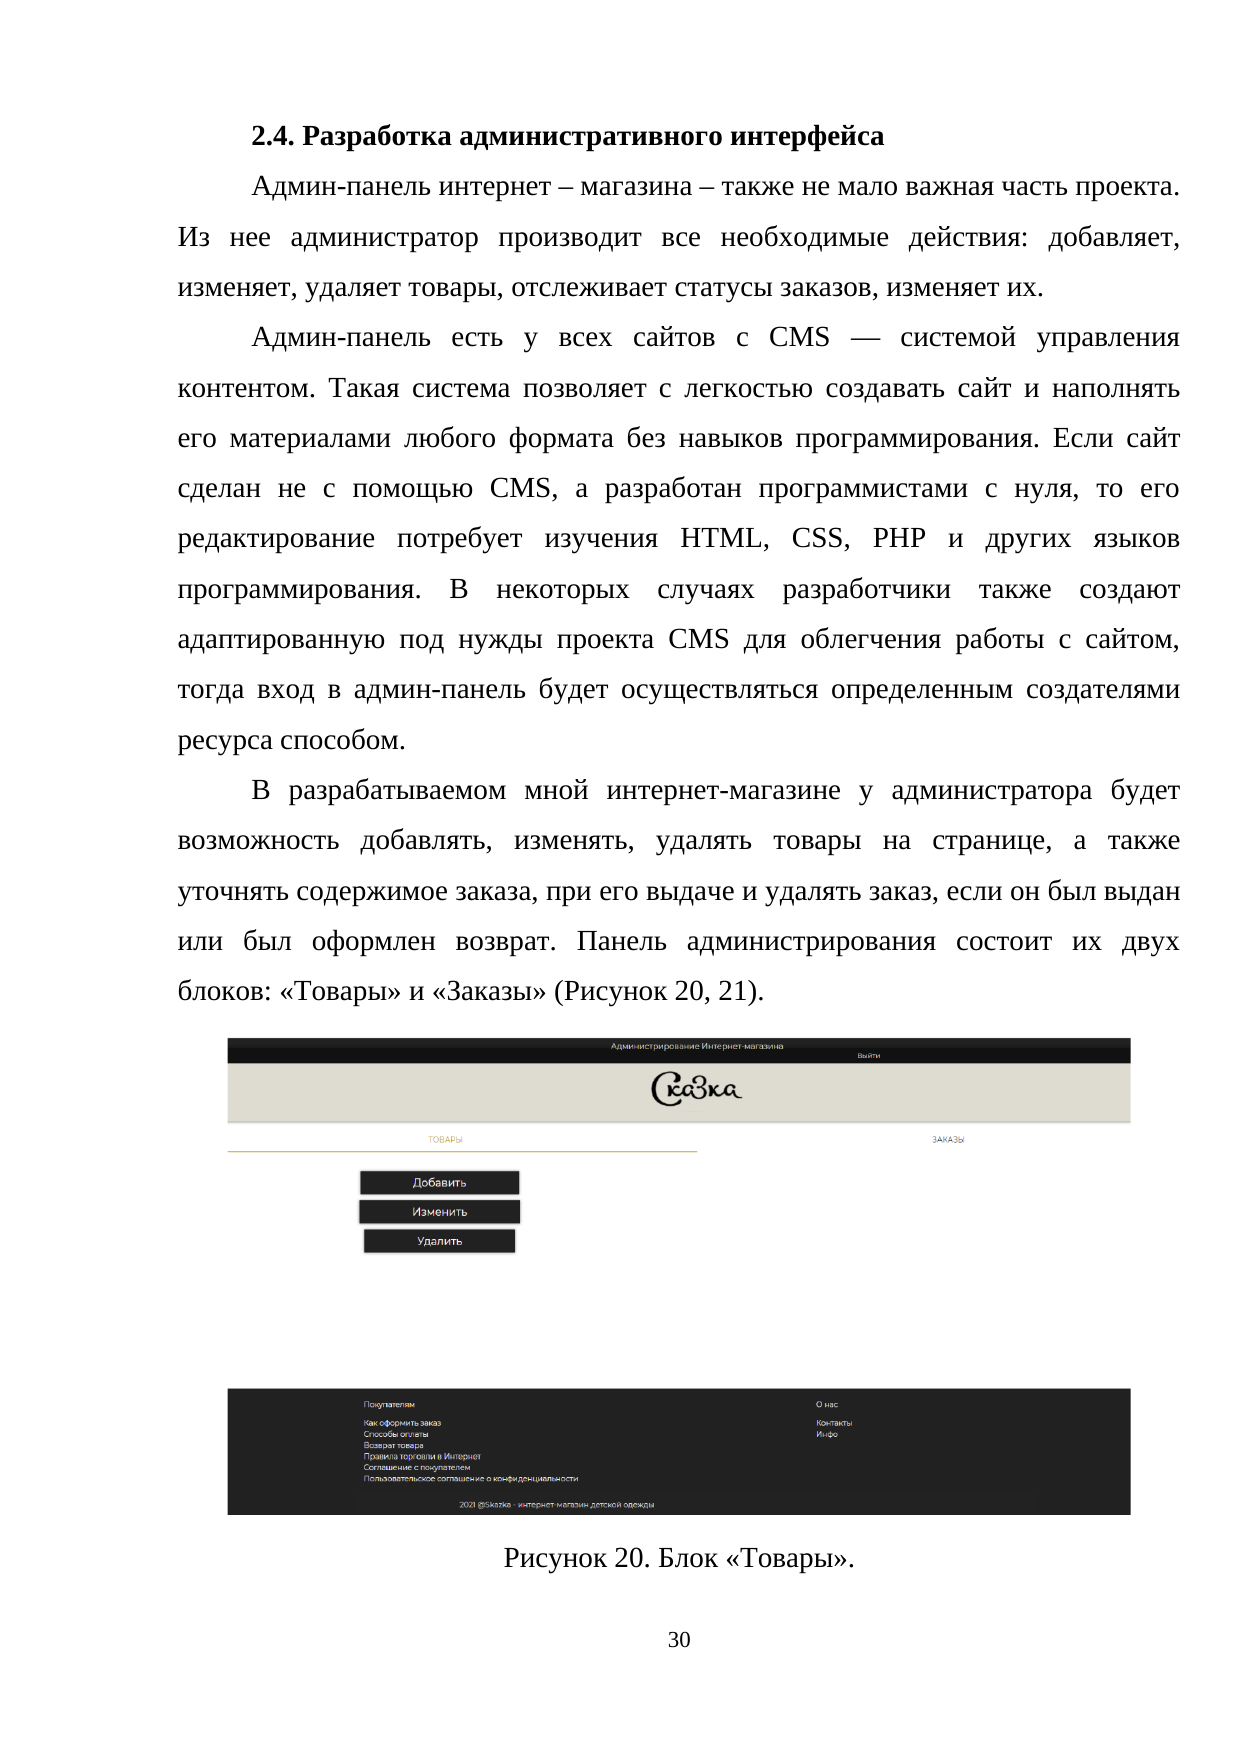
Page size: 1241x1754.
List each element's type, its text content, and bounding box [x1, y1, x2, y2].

picture [227, 1036, 1131, 1515]
text Админ-панель интернет – магазина – также не мало важная часть проекта. Из нее администратор производит все необходимые действия: добавляет, изменяет, удаляет товары, отслеживает статусы заказов, изменяет их. [177, 168, 1181, 303]
text Рисунок 20. Блок «Товары». [177, 1540, 1181, 1574]
text В разрабатываемом мной интернет-магазине у администратора будет возможность добавлять, изменять, удалять товары на странице, а также уточнять содержимое заказа, при его выдаче и удалять заказ, если он был выдан или был оформлен возврат. Панель администрирования состоит их двух блоков: «Товары» и «Заказы» (Рисунок 20, 21). [177, 772, 1181, 1007]
text Админ-панель есть у всех сайтов с CMS — системой управления контентом. Такая система позволяет с легкостью создавать сайт и наполнять его материалами любого формата без навыков программирования. Если сайт сделан не с помощью CMS, а разработан программистами с нуля, то его редактирование потребует изучения HTML, CSS, PHP и других языков программирования. В некоторых случаях разработчики также создают адаптированную под нужды проекта CMS для облегчения работы с сайтом, тогда вход в админ-панель будет осуществляться определенным создателями ресурса способом. [177, 319, 1181, 755]
subtitle 2.4. Разработка административного интерфейса [177, 118, 1181, 152]
